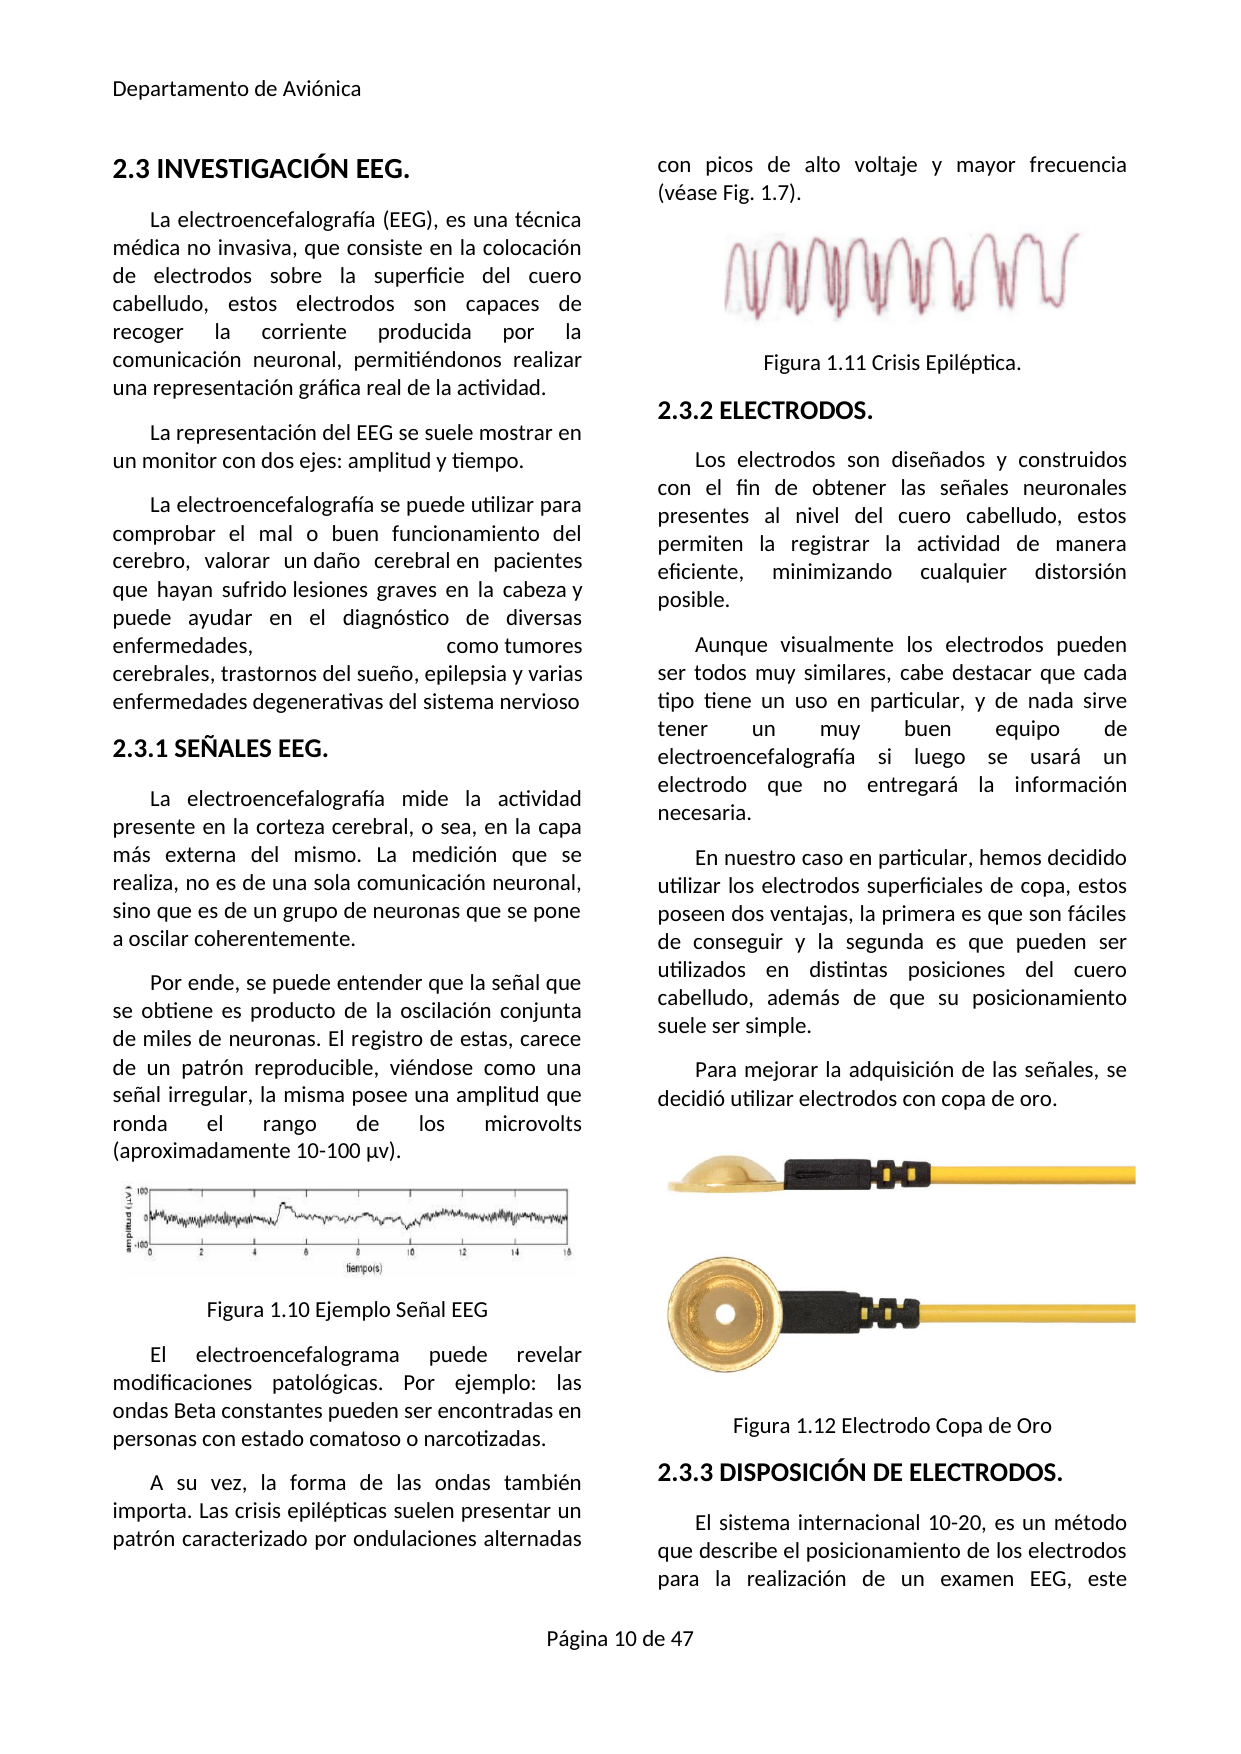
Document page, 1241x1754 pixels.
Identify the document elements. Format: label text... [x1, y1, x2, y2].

text Para mejorar la adquisición de las señales, se decidió utilizar electrodos con copa de oro. [657, 1056, 1128, 1112]
text Por ende, se puede entender que la señal que se obtiene es producto de la oscilación conjunta de miles de neuronas. El registro de estas, carece de un patrón reproducible, viéndose como una señal irregular, la misma posee una amplitud que ronda el rango de los microvolts (aproximadamente 10-100 μv). [112, 968, 582, 1165]
text En nuestro caso en particular, hemos decidido utilizar los electrodos superficiales de copa, estos poseen dos ventajas, la primera es que son fáciles de conseguir y la segunda es que pueden ser utilizados en distintas posiciones del cuero cabelludo, además de que su posicionamiento suele ser simple. [657, 843, 1128, 1039]
text La electroencefalografía se puede utilizar para comprobar el mal o buen funcionamiento del cerebro, valorar un daño cerebral en pacientes que hayan sufrido lesiones graves en la cabeza y puede ayudar en el diagnóstico de diversas enfermedades, como tumores cerebrales, trastornos del sueño, epilepsia y varias enfermedades degenerativas del sistema nervioso [112, 491, 582, 715]
text El electroencefalograma puede revelar modificaciones patológicas. Por ejemplo: las ondas Beta constantes pueden ser encontradas en personas con estado comatoso o narcotizadas. [112, 1340, 582, 1452]
text Figura 1.11 Crisis Epiléptica. [657, 348, 1128, 376]
text Los electrodos son diseñados y construidos con el fin de obtener las señales neuronales presentes al nivel del cuero cabelludo, estos permiten la registrar la actividad de manera eficiente, minimizando cualquier distorsión posible. [657, 445, 1128, 613]
subtitle 2.3 INVESTIGACIÓN EEG. [112, 150, 582, 186]
text A su vez, la forma de las ondas también importa. Las crisis epilépticas suelen presentar un patrón caracterizado por ondulaciones alternadas con picos de alto voltaje y mayor frecuencia (véase Fig. 1.7). [657, 150, 1128, 206]
picture [116, 1181, 580, 1279]
text La electroencefalografía (EEG), es una técnica médica no invasiva, que consiste en la colocación de electrodos sobre la superficie del cuero cabelludo, estos electrodos son capaces de recoger la corriente producida por la comunicación neuronal, permitiéndonos realizar una representación gráfica real de la actividad. [112, 205, 582, 401]
subtitle 2.3.3 DISPOSICIÓN DE ELECTRODOS. [657, 1456, 1128, 1489]
text Figura 1.12 Electrodo Copa de Oro [657, 1411, 1128, 1439]
text La electroencefalografía mide la actividad presente en la corteza cerebral, o sea, en la capa más externa del mismo. La medición que se realiza, no es de una sola comunicación neuronal, sino que es de un grupo de neuronas que se pone a oscilar coherentemente. [112, 784, 582, 952]
picture [696, 222, 1089, 332]
text Figura 1.10 Ejemplo Señal EEG [112, 1295, 582, 1323]
subtitle 2.3.1 SEÑALES EEG. [112, 731, 582, 764]
text Aunque visualmente los electrodos pueden ser todos muy similares, cabe destacar que cada tipo tiene un uso en particular, y de nada sirve tener un muy buen equipo de electroencefalografía si luego se usará un electrodo que no entregará la información necesaria. [657, 630, 1128, 826]
text A su vez, la forma de las ondas también importa. Las crisis epilépticas suelen presentar un patrón caracterizado por ondulaciones alternadas con picos de alto voltaje y mayor frecuencia (véase Fig. 1.7). [112, 1468, 582, 1553]
picture [657, 1128, 1136, 1395]
text La representación del EEG se suele mostrar en un monitor con dos ejes: amplitud y tiempo. [112, 418, 582, 474]
subtitle 2.3.2 ELECTRODOS. [657, 393, 1128, 426]
